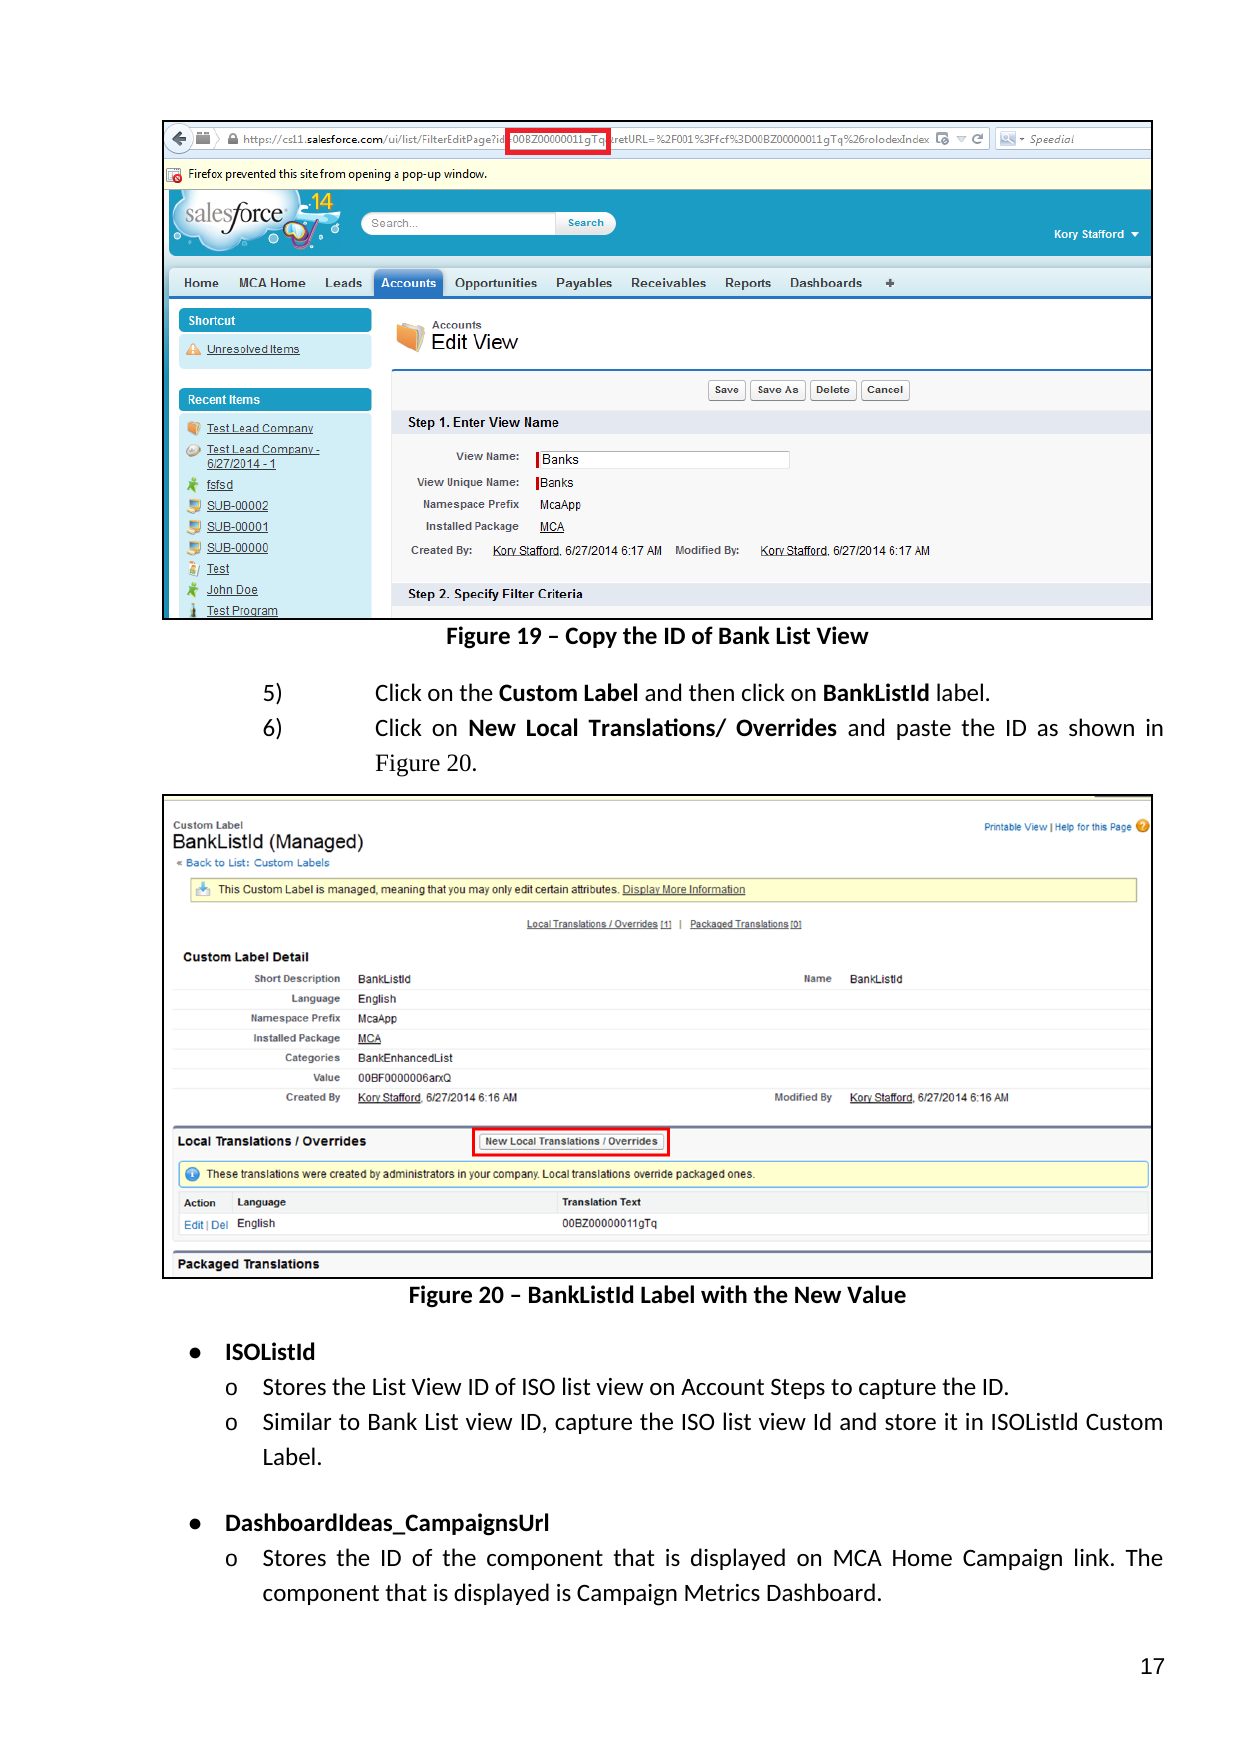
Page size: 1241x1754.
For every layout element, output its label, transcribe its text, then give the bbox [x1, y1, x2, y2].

text Figure 19 – Copy the ID of Bank List View [150, 620, 1165, 650]
list ISOListId [187, 1336, 1165, 1367]
picture [164, 796, 1151, 1277]
list Stores the ID of the component that is displayed on MCA Home Campaign link. The component that is displayed is Campaign Metrics Dashboard. [225, 1542, 1165, 1608]
list DashboardIdeas_CampaignsUrl [187, 1507, 1165, 1538]
list Stores the List View ID of ISO list view on Account Steps to capture the ID. [225, 1371, 1165, 1402]
list Click on New Local Translations/ Overrides and paste the ID as shown in Figure 20. [262, 712, 1165, 777]
list Similar to Bank List view ID, capture the ISO list view Id and store it in ISOListId Custom Label. [225, 1406, 1165, 1472]
picture [164, 122, 1151, 618]
list Click on the Custom Label and then click on BankListId label. [262, 677, 1165, 707]
text Figure 20 – BankListId Label with the New Value [150, 1279, 1165, 1310]
